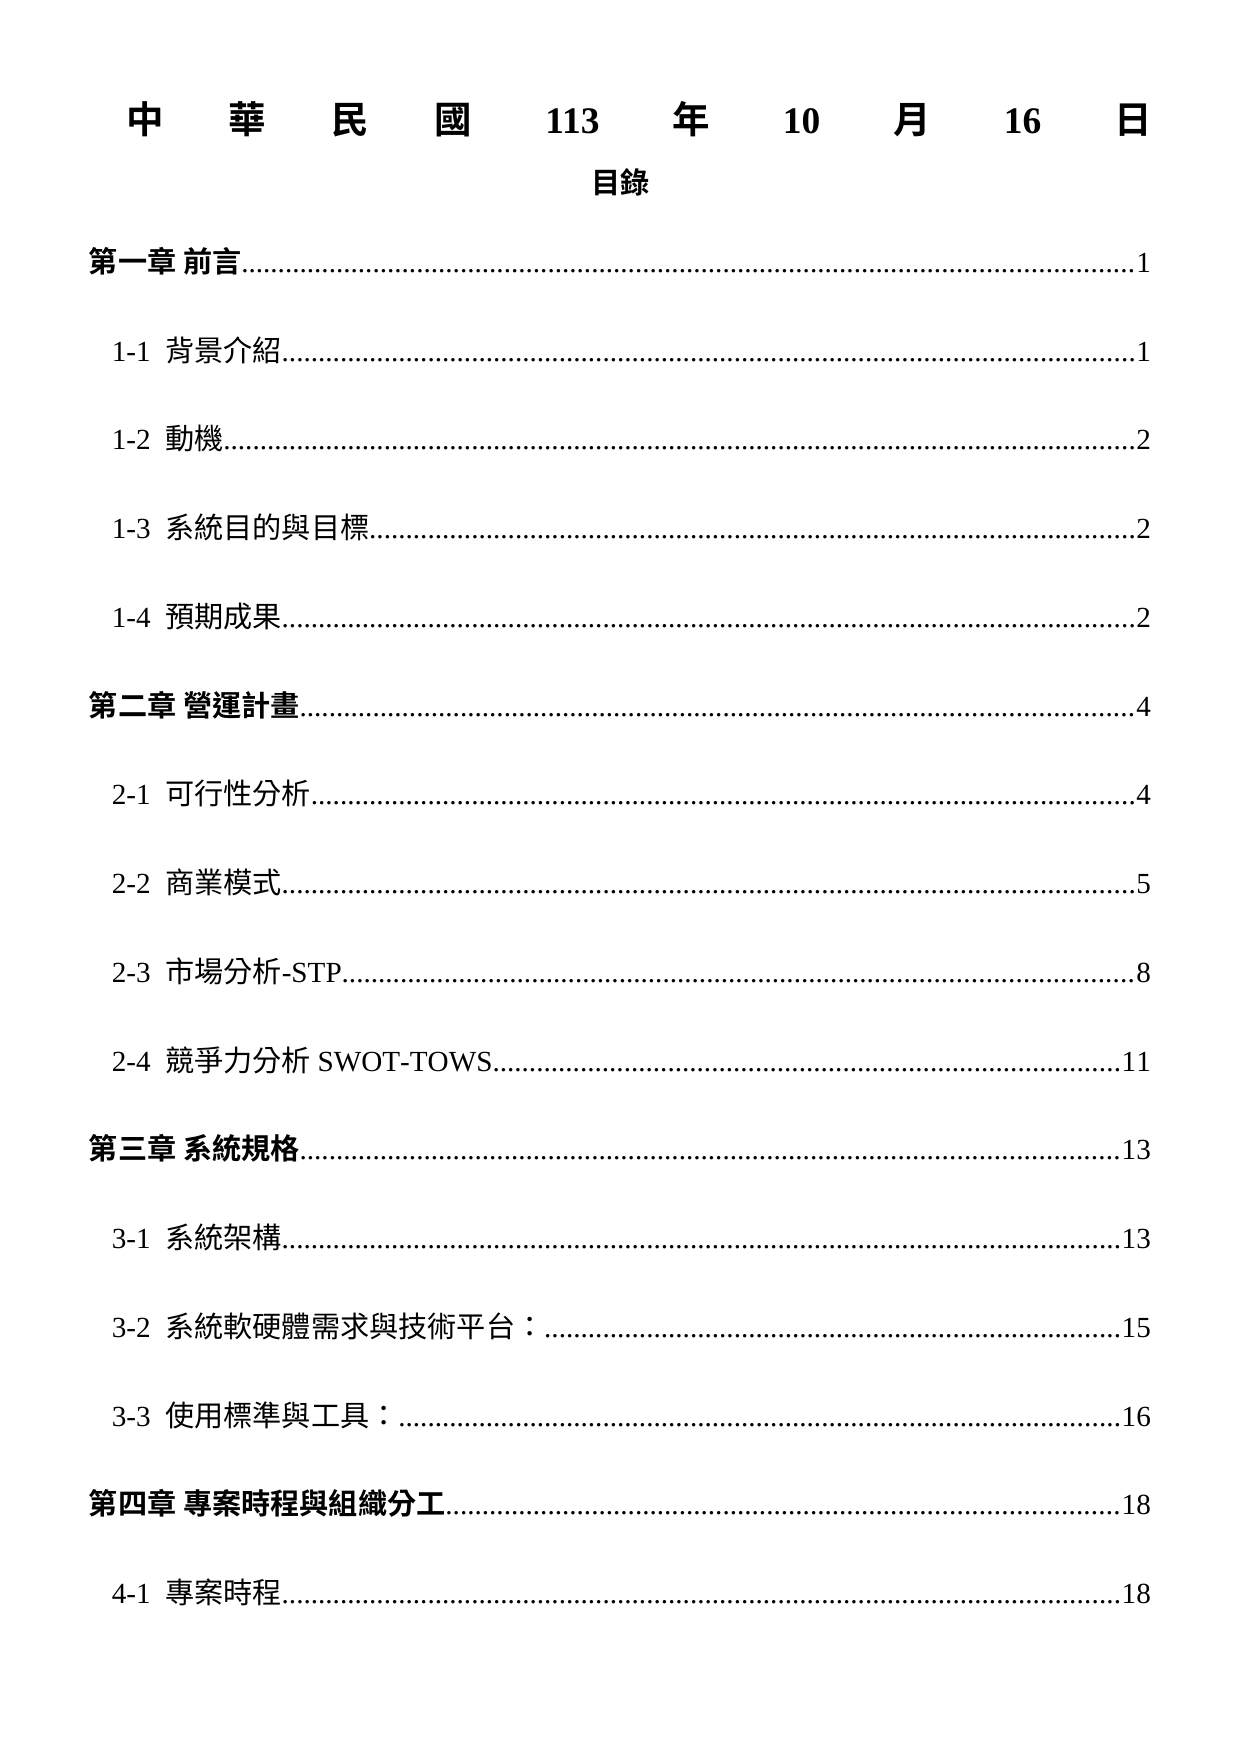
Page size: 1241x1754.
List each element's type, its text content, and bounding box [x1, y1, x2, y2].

text 中華民國113年10月16日 [126, 89, 1152, 144]
